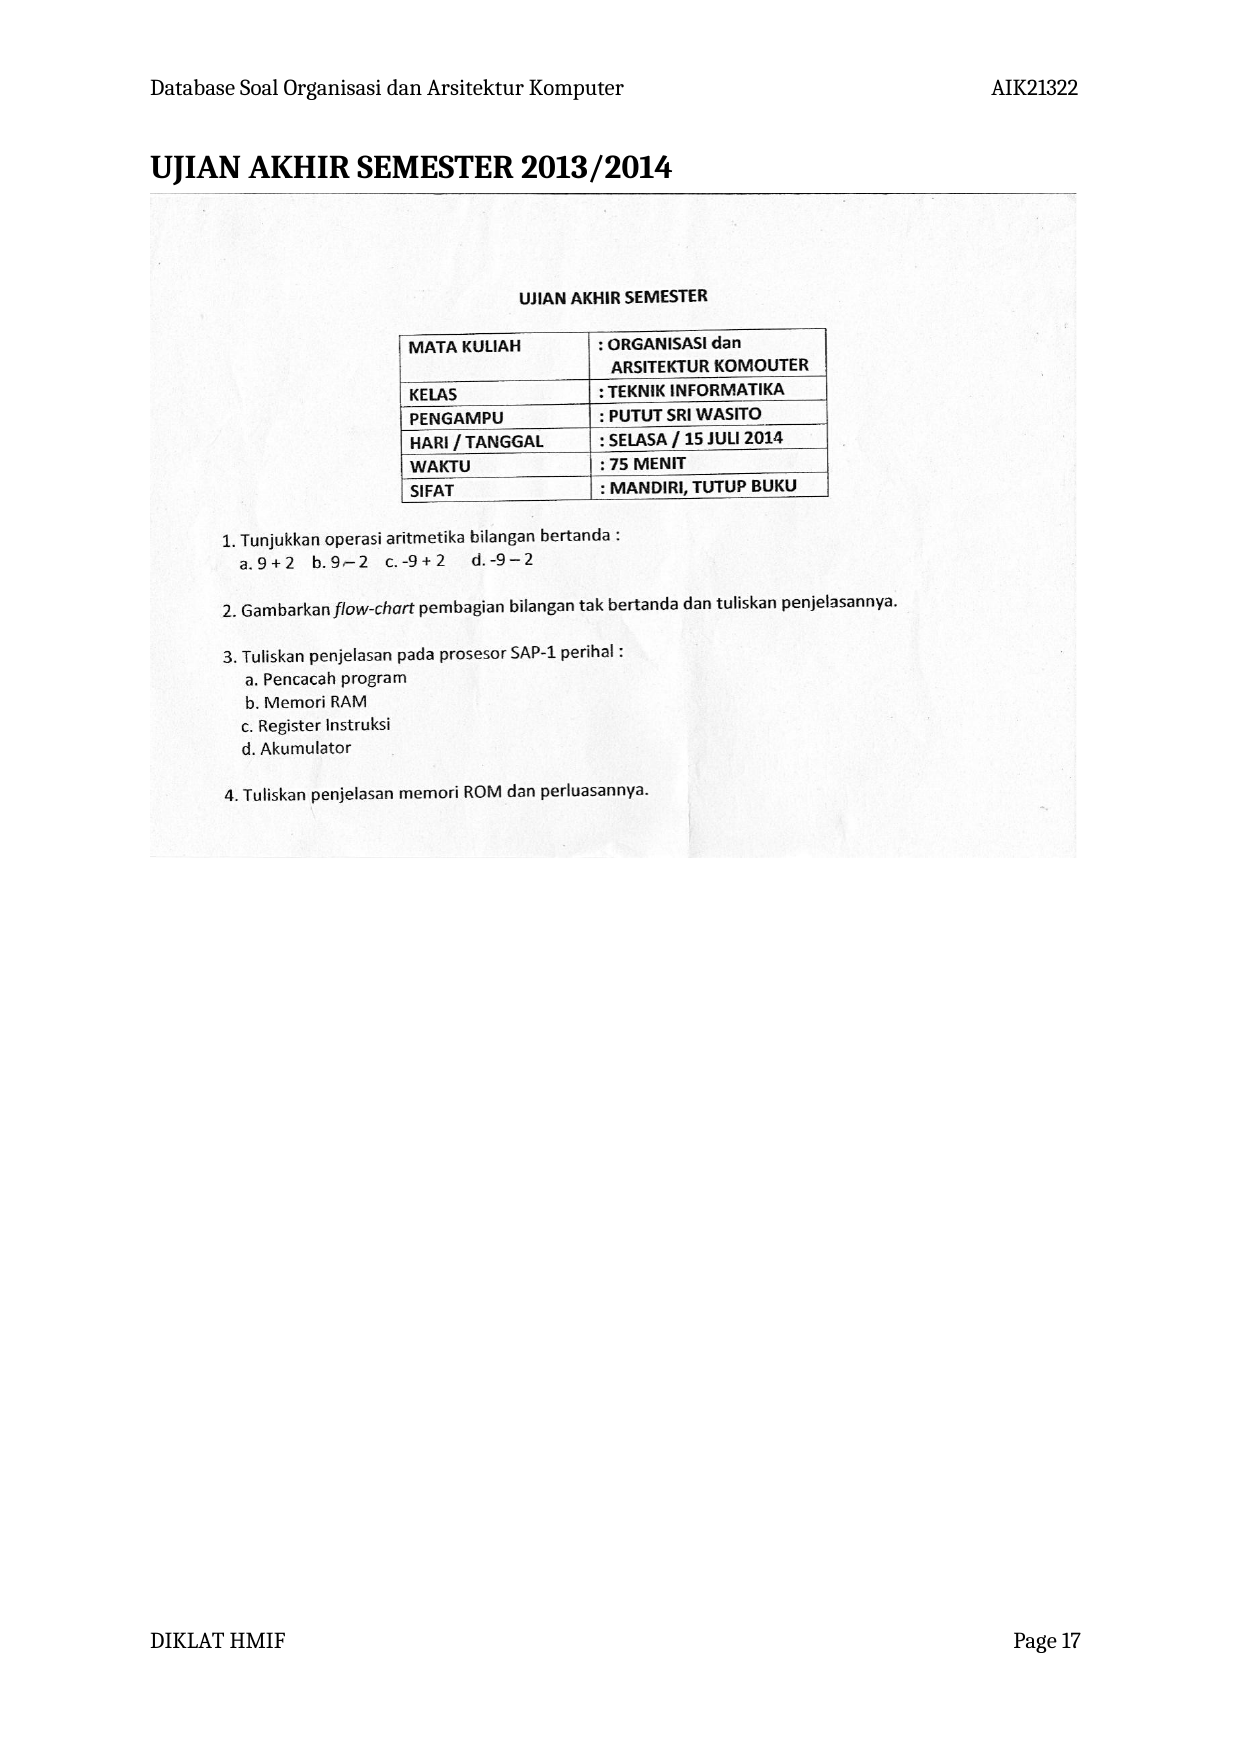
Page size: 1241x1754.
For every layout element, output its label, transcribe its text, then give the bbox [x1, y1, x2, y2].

subtitle UJIAN AKHIR SEMESTER 2013/2014 [150, 149, 1173, 187]
picture [150, 193, 1077, 858]
